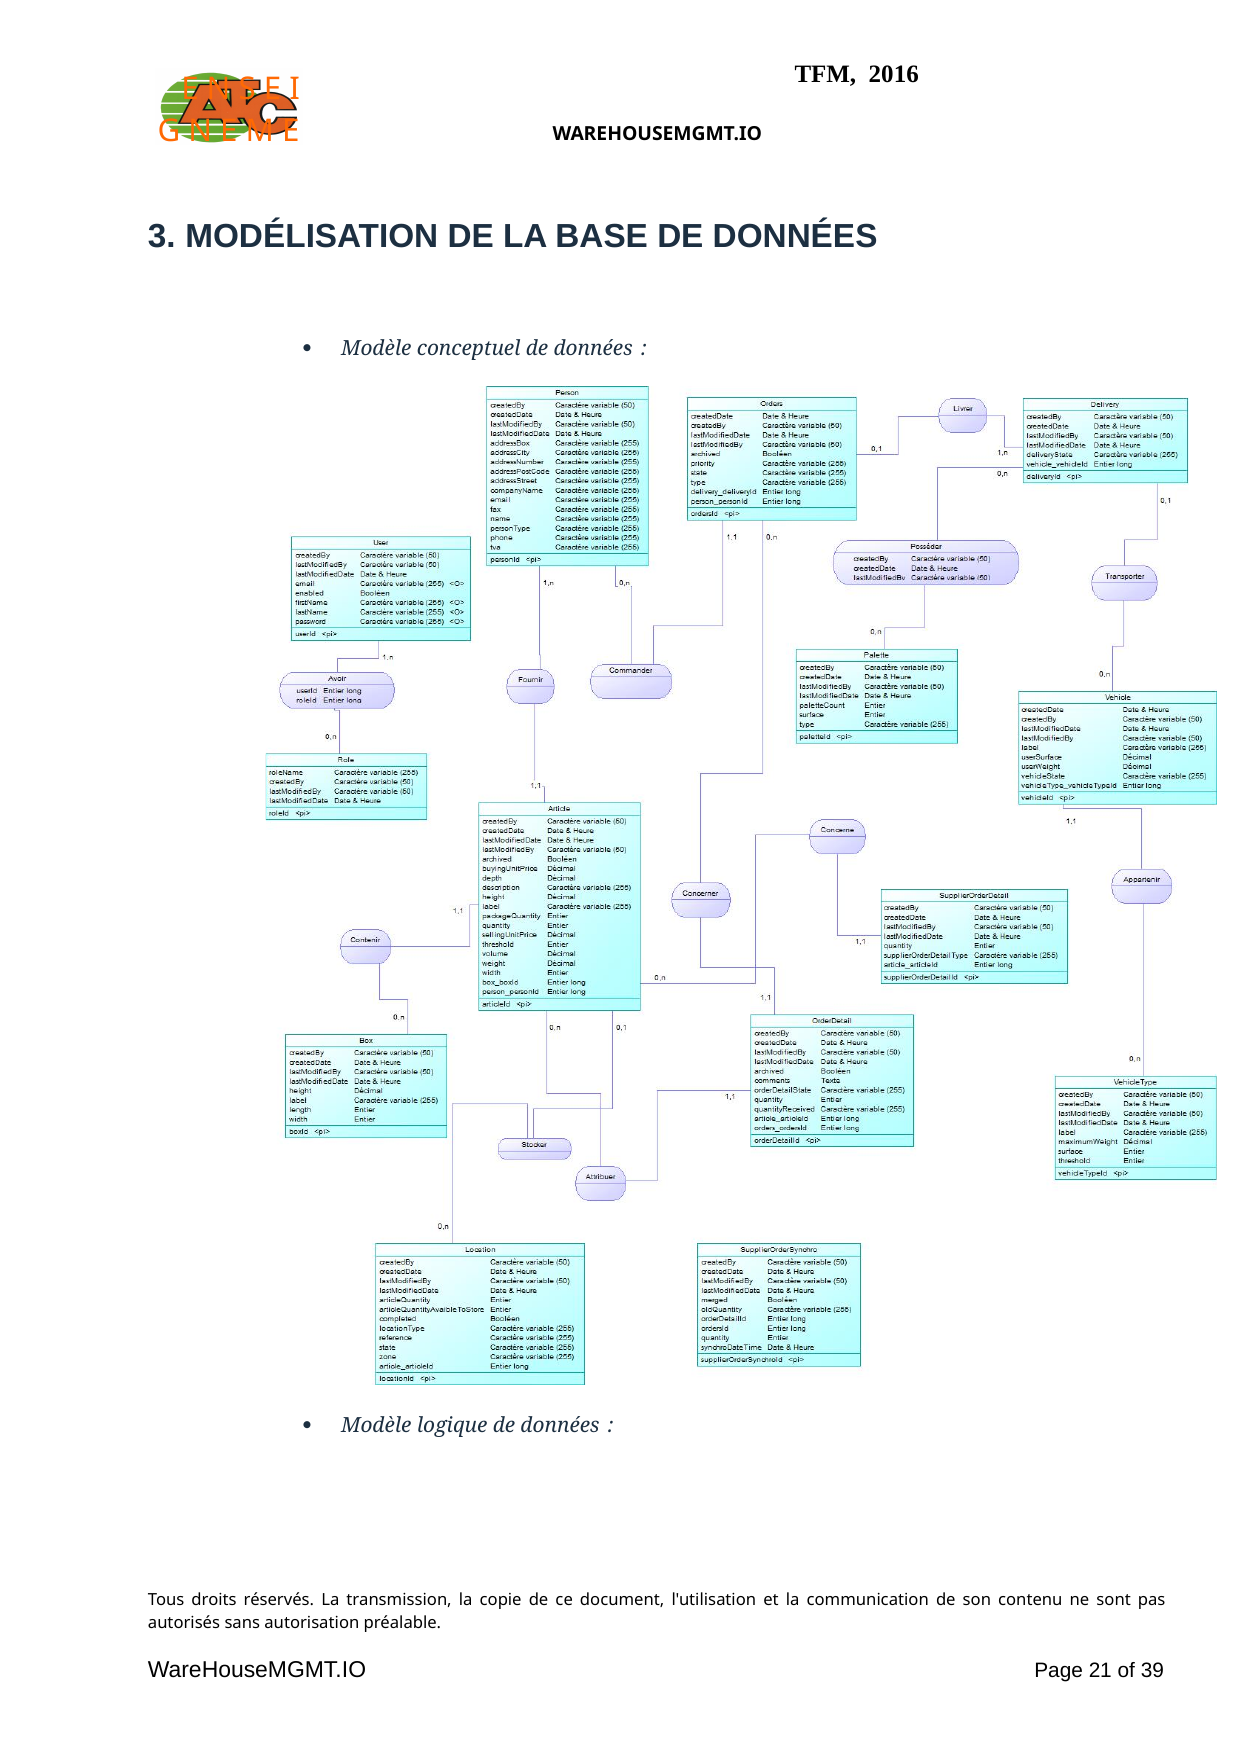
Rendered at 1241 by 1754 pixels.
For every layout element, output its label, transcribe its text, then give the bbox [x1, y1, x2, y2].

list Modèle conceptuel de données : [303, 333, 1166, 362]
list Modèle logique de données : [303, 1410, 1166, 1438]
subtitle Modélisation de la base de données [148, 217, 1166, 255]
picture [155, 68, 303, 145]
picture [265, 386, 1217, 1385]
